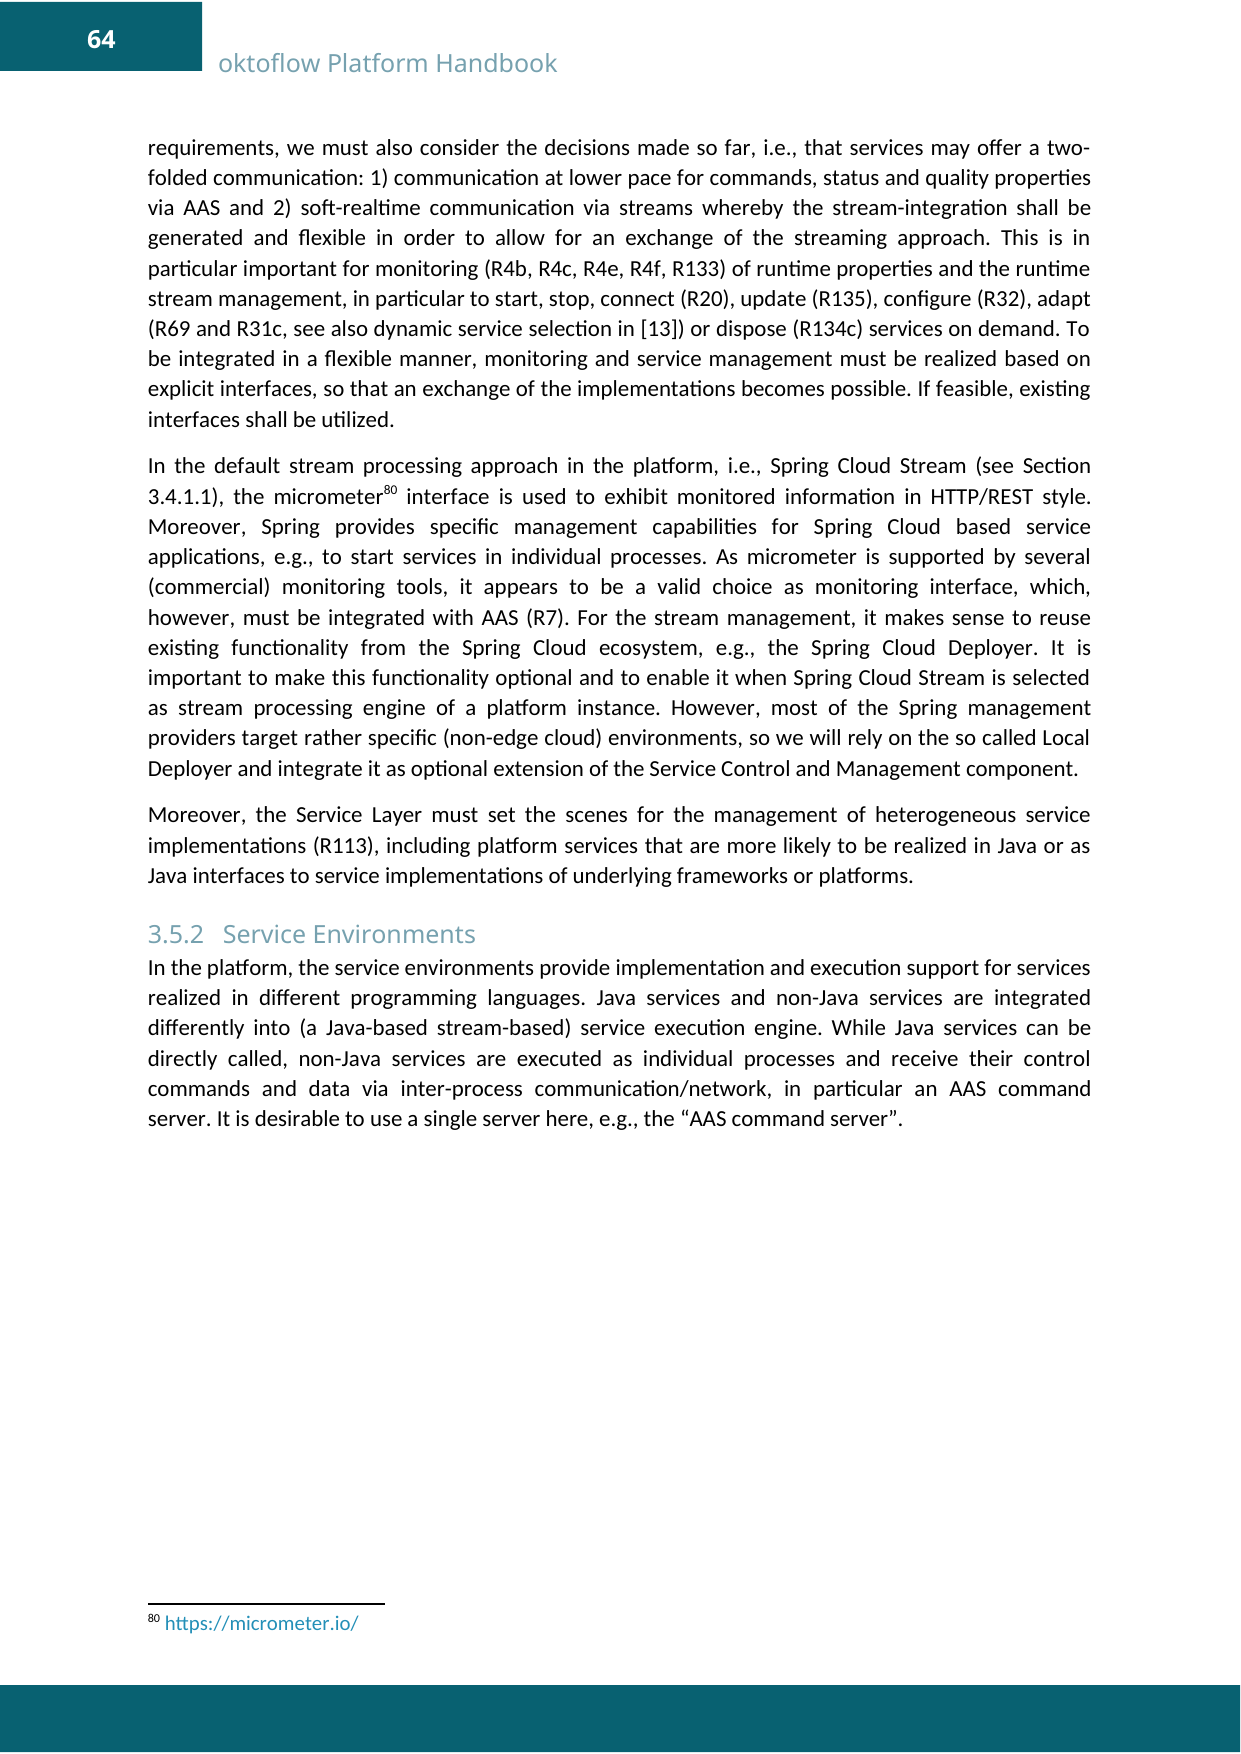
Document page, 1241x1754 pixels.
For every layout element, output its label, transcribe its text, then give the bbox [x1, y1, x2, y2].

text In the platform, the service environments provide implementation and execution support for services realized in different programming languages. Java services and non-Java services are integrated differently into (a Java-based stream-based) service execution engine. While Java services can be directly called, non-Java services are executed as individual processes and receive their control commands and data via inter-process communication/network, in particular an AAS command server. It is desirable to use a single server here, e.g., the “AAS command server”. [148, 953, 1093, 1132]
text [148, 133, 1093, 433]
subtitle Service Environments [148, 916, 1093, 950]
text Moreover, the Service Layer must set the scenes for the management of heterogeneous service implementations (R113), including platform services that are more likely to be realized in Java or as Java interfaces to service implementations of underlying frameworks or platforms. [148, 801, 1093, 889]
text In the default stream processing approach in the platform, i.e., Spring Cloud Stream (see Section 3.4.1.1), the micrometer interface is used to exhibit monitored information in HTTP/REST style. Moreover, Spring provides specific management capabilities for Spring Cloud based service applications, e.g., to start services in individual processes. As micrometer is supported by several (commercial) monitoring tools, it appears to be a valid choice as monitoring interface, which, however, must be integrated with AAS (R7). For the stream management, it makes sense to reuse existing functionality from the Spring Cloud ecosystem, e.g., the Spring Cloud Deployer. It is important to make this functionality optional and to enable it when Spring Cloud Stream is selected as stream processing engine of a platform instance. However, most of the Spring management providers target rather specific (non-edge cloud) environments, so we will rely on the so called Local Deployer and integrate it as optional extension of the Service Control and Management component. [148, 452, 1093, 782]
